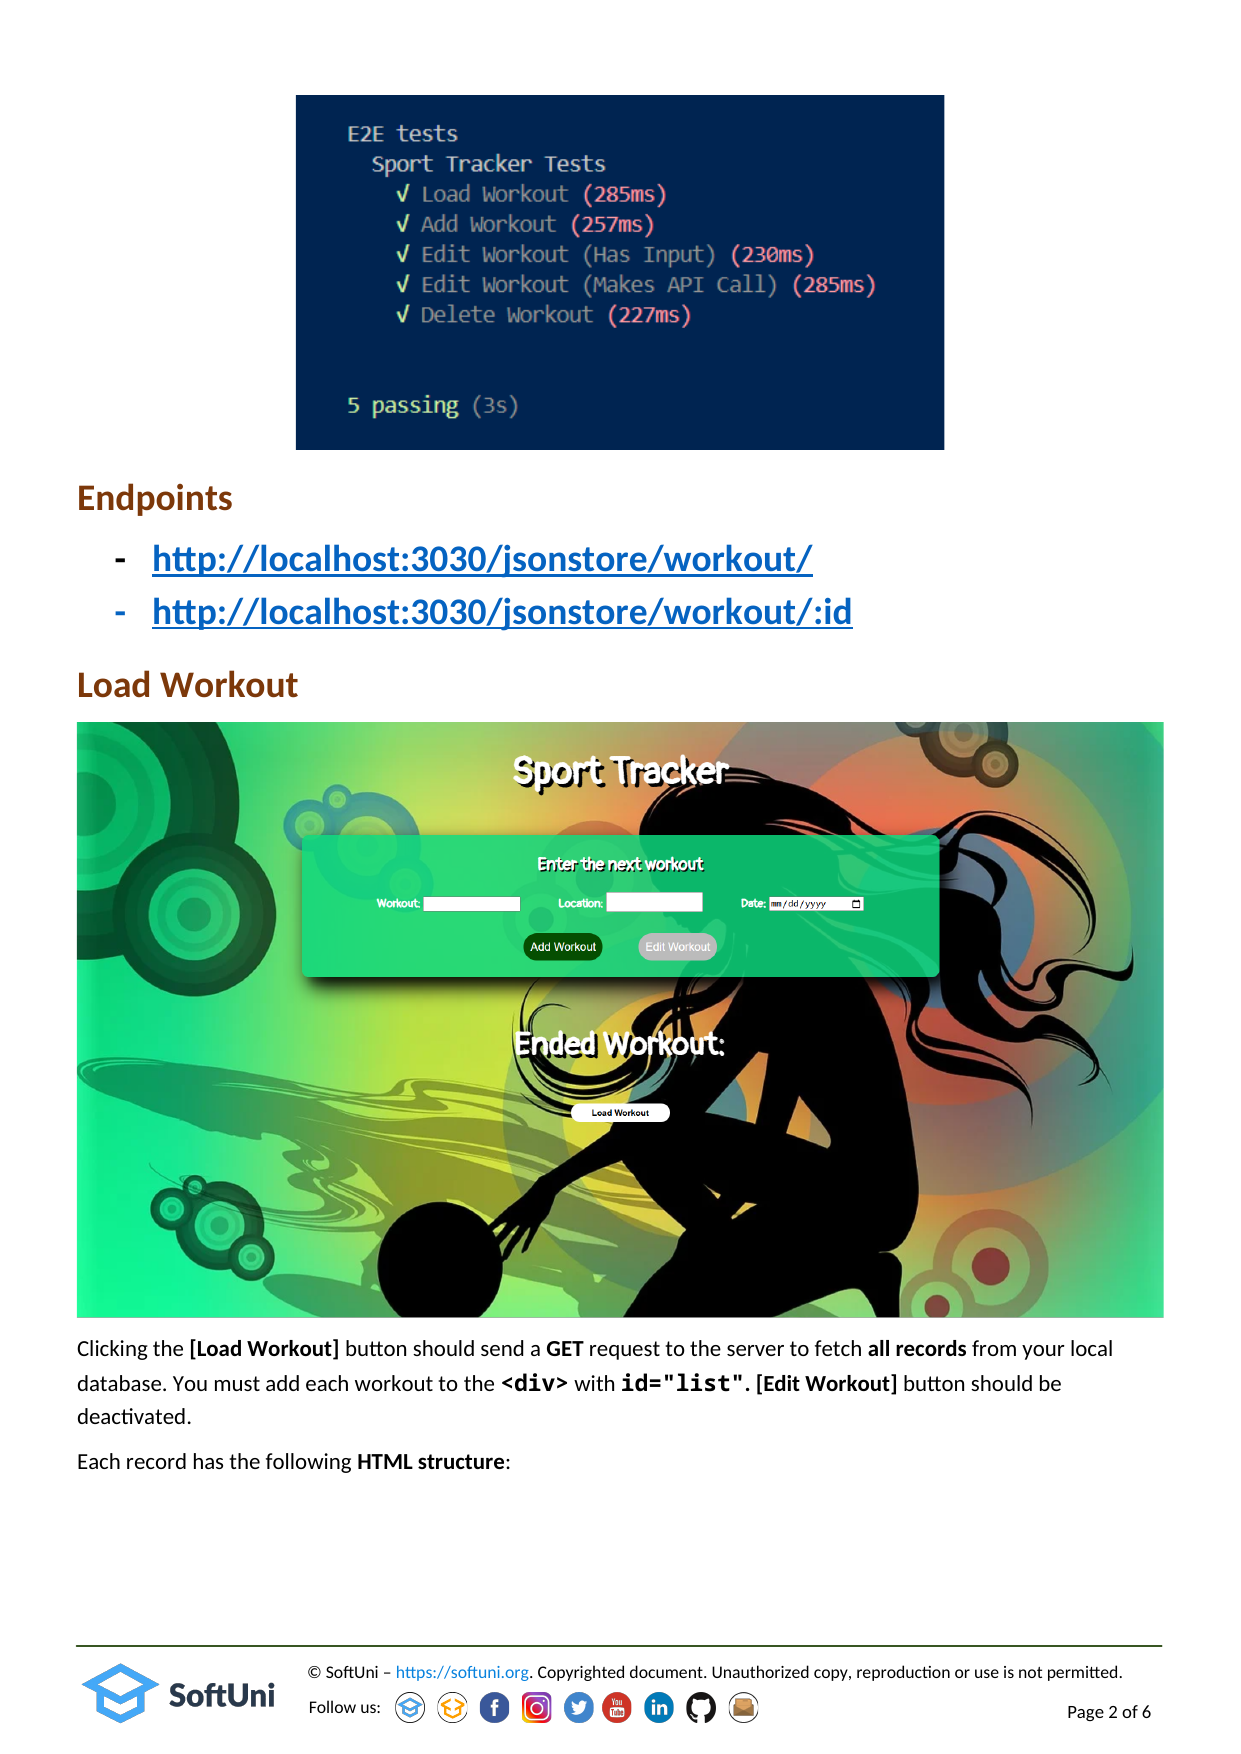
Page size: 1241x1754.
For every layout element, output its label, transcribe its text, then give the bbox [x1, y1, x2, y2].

picture [644, 1714, 653, 1723]
picture [665, 1692, 674, 1701]
text Each record has the following HTML structure: [77, 1447, 1163, 1475]
picture [76, 722, 1164, 1318]
picture [75, 1658, 281, 1729]
picture [665, 1714, 674, 1723]
picture [644, 1692, 653, 1701]
picture [564, 1692, 594, 1723]
text Clicking the [Load Workout] button should send a GET request to the server to fetch all records from your local database. You must add each workout to the <div> with id="list". [Edit Workout] button should be deactivated. [77, 1334, 1163, 1430]
picture [295, 95, 945, 450]
picture [686, 1692, 716, 1723]
picture [395, 1692, 425, 1723]
subtitle Endpoints [77, 474, 1163, 520]
list http://localhost:3030/jsonstore/workout/ [114, 535, 1163, 581]
list http://localhost:3030/jsonstore/workout/:id [114, 588, 1163, 634]
picture [437, 1692, 468, 1723]
picture [602, 1692, 632, 1723]
picture [479, 1692, 510, 1723]
picture [728, 1692, 759, 1723]
picture [522, 1692, 552, 1723]
subtitle Load Workout [77, 661, 1163, 707]
picture [658, 1705, 667, 1714]
